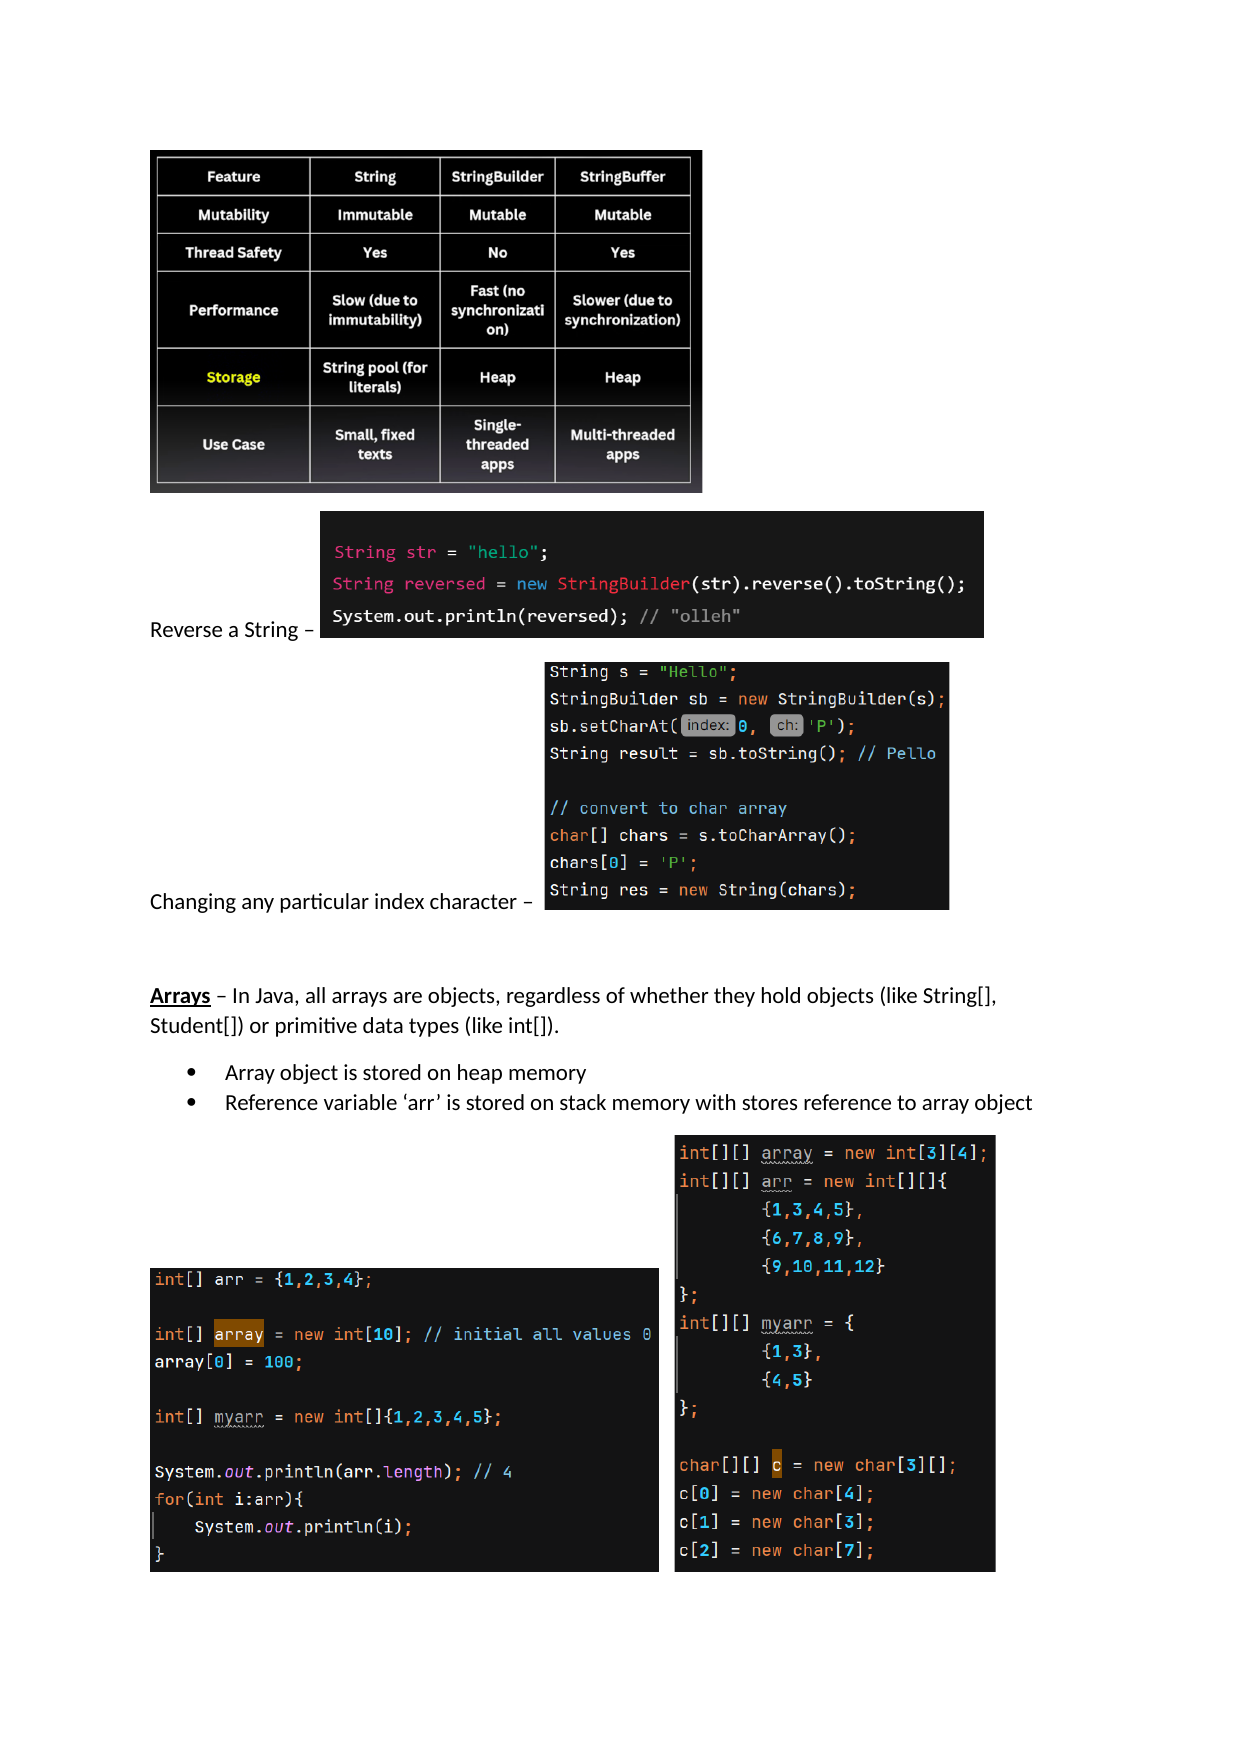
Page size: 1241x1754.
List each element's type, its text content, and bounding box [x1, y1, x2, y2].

picture [674, 1135, 996, 1572]
picture [544, 662, 950, 910]
picture [150, 1268, 659, 1572]
list Array object is stored on heap memory [187, 1058, 1090, 1086]
text Arrays – In Java, all arrays are objects, regardless of whether they hold objects (like String[], Student[]) or primitive data types (like int[]). [150, 981, 1090, 1039]
list Reference variable ‘arr’ is stored on stack memory with stores reference to array object [187, 1088, 1090, 1116]
picture [320, 511, 984, 638]
picture [150, 150, 703, 493]
